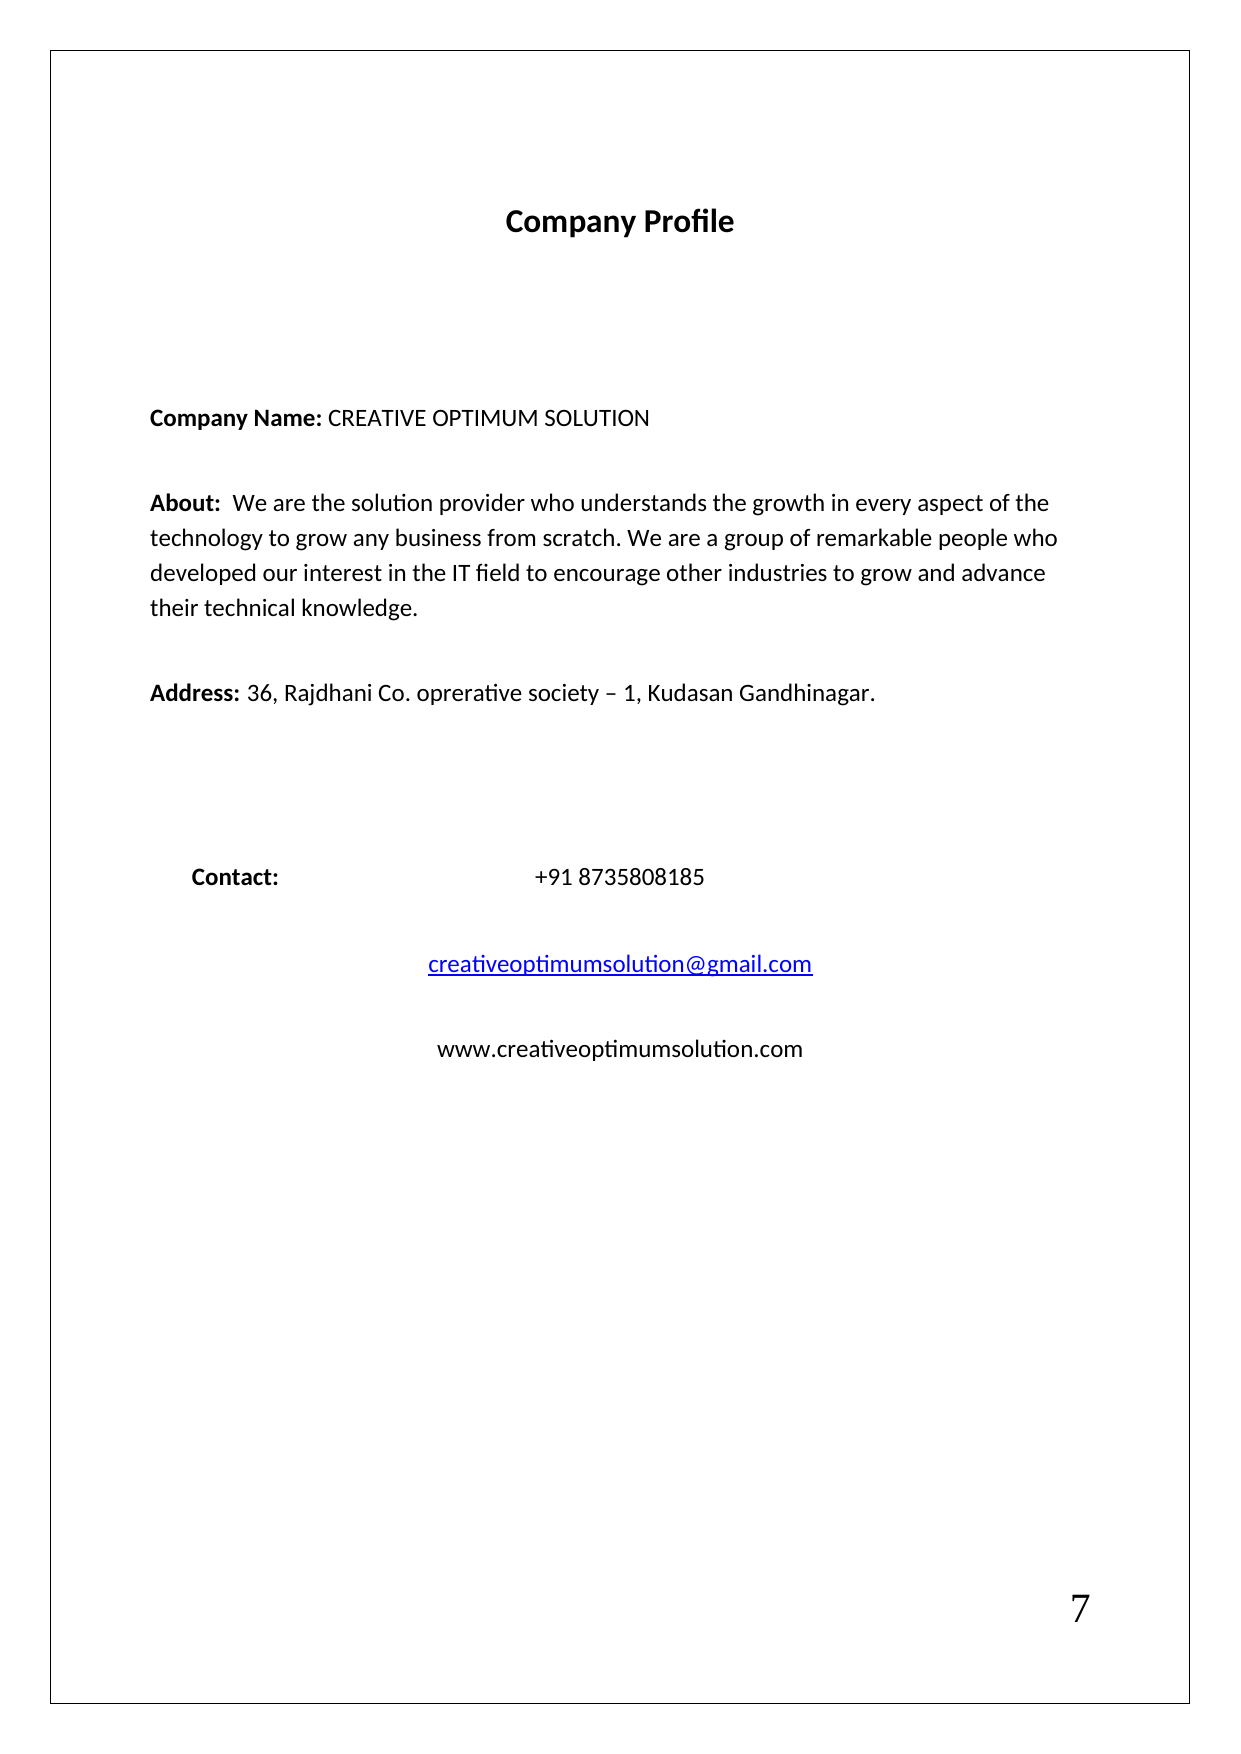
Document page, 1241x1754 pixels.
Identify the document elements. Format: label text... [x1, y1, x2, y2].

text About: We are the solution provider who understands the growth in every aspect of the technology to grow any business from scratch. We are a group of remarkable people who developed our interest in the IT field to encourage other industries to grow and advance their technical knowledge. [150, 487, 1090, 622]
text Company Profile [150, 200, 1090, 241]
text Contact: +91 8735808185 [150, 861, 1090, 892]
text creativeoptimumsolution@gmail.com [150, 948, 1090, 978]
text Company Name: CREATIVE OPTIMUM SOLUTION [150, 402, 1090, 432]
text Address: 36, Rajdhani Co. oprerative society – 1, Kudasan Gandhinagar. [150, 677, 1090, 707]
text www.creativeoptimumsolution.com [150, 1033, 1090, 1063]
